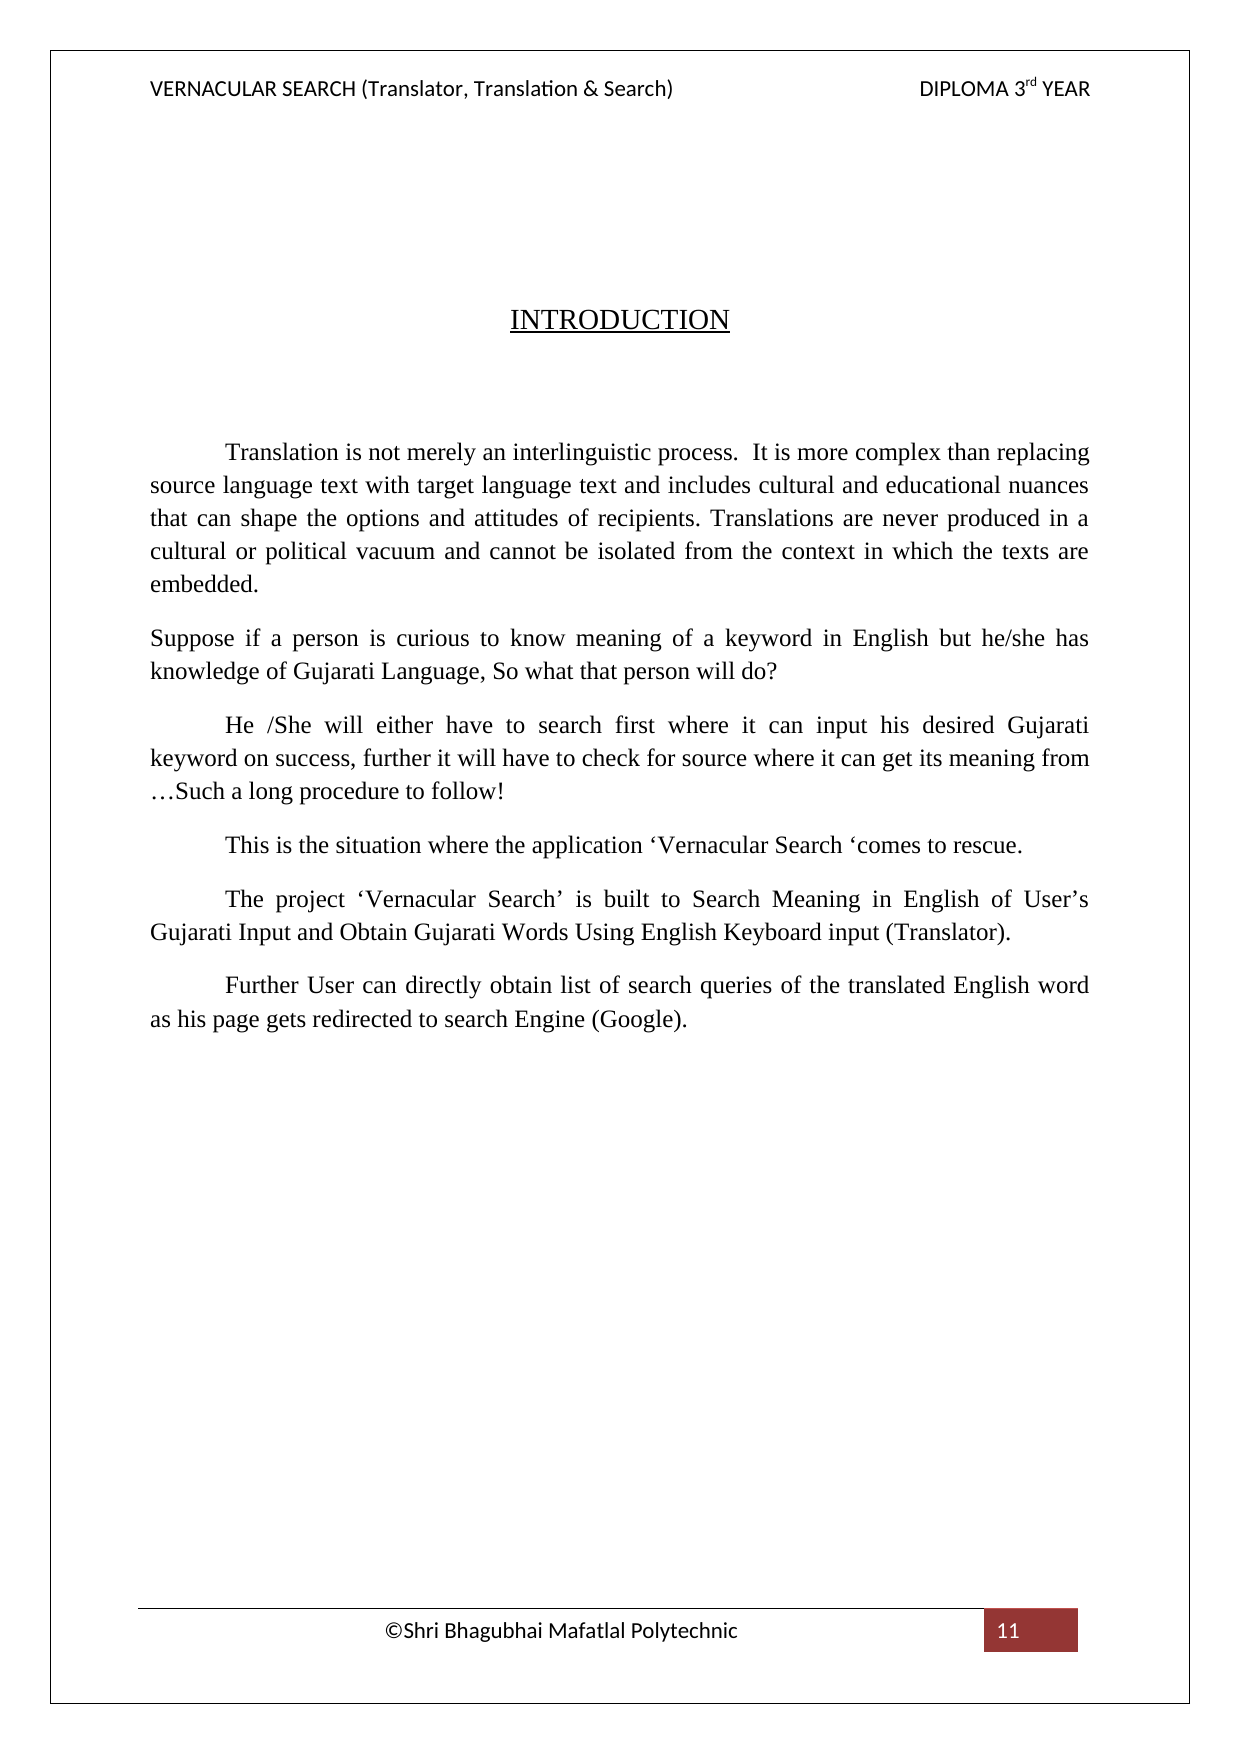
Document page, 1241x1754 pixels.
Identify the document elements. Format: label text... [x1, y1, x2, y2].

text The project ‘Vernacular Search’ is built to Search Meaning in English of User’s Gujarati Input and Obtain Gujarati Words Using English Keyboard input (Translator). [150, 884, 1090, 946]
text This is the situation where the application ‘Vernacular Search ‘comes to rescue. [150, 830, 1090, 859]
text Suppose if a person is curious to know meaning of a keyword in English but he/she has knowledge of Gujarati Language, So what that person will do? [150, 623, 1090, 685]
text Translation is not merely an interlinguistic process. It is more complex than replacing source language text with target language text and includes cultural and educational nuances that can shape the options and attitudes of recipients. Translations are never produced in a cultural or political vacuum and cannot be isolated from the context in which the texts are embedded. [150, 437, 1090, 598]
text Further User can directly obtain list of search queries of the translated English word as his page gets redirected to search Engine (Google). [150, 971, 1090, 1032]
text INTRODUCTION [150, 302, 1090, 335]
text He /She will either have to search first where it can input his desired Gujarati keyword on success, further it will have to check for source where it can get its meaning from …Such a long procedure to follow! [150, 710, 1090, 805]
